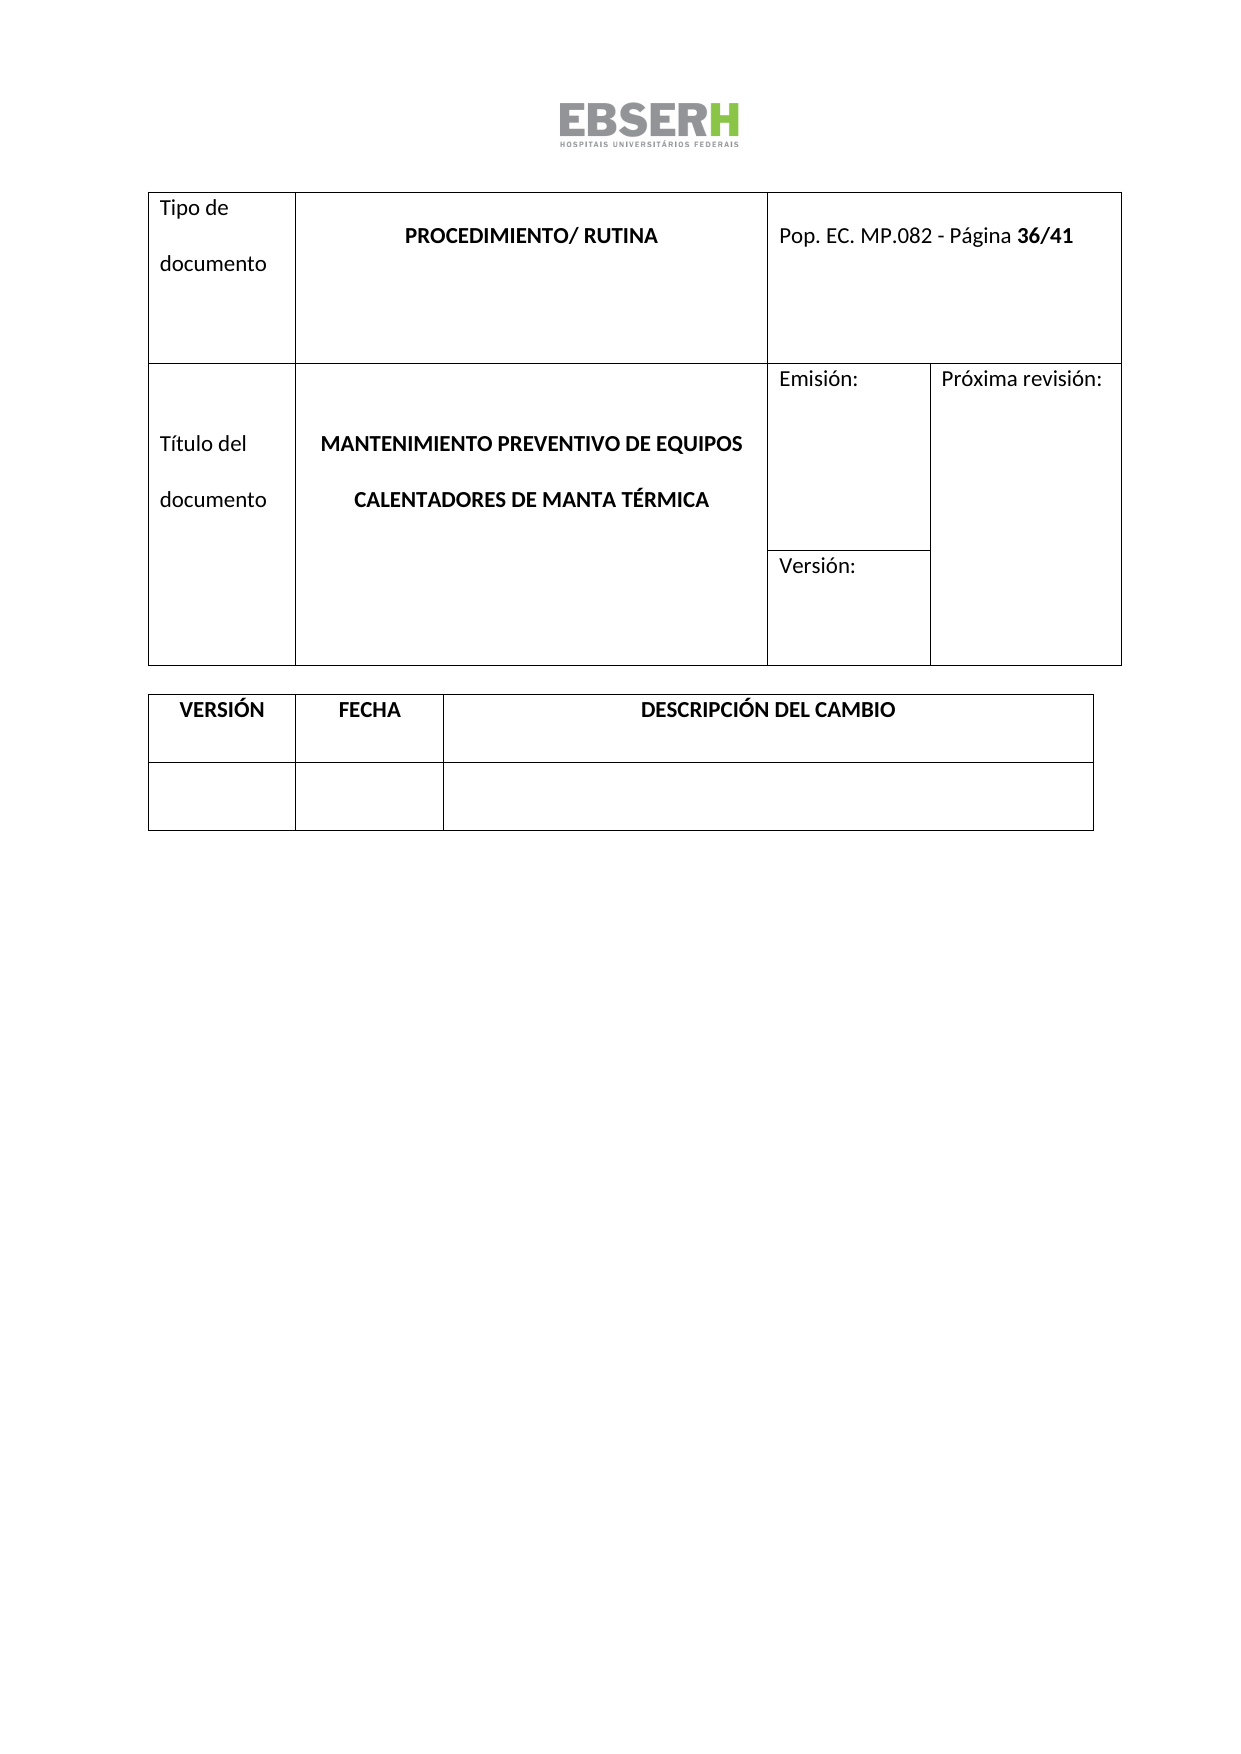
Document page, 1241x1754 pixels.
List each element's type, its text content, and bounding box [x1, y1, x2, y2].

table_header DESCRIPCIÓN DEL CAMBIO [444, 695, 1093, 762]
picture [558, 101, 741, 147]
table_header VERSIÓN [149, 695, 295, 762]
table_cell [149, 763, 295, 830]
table_cell [444, 763, 1093, 830]
table_header FECHA [296, 695, 443, 762]
table_cell [296, 763, 443, 830]
